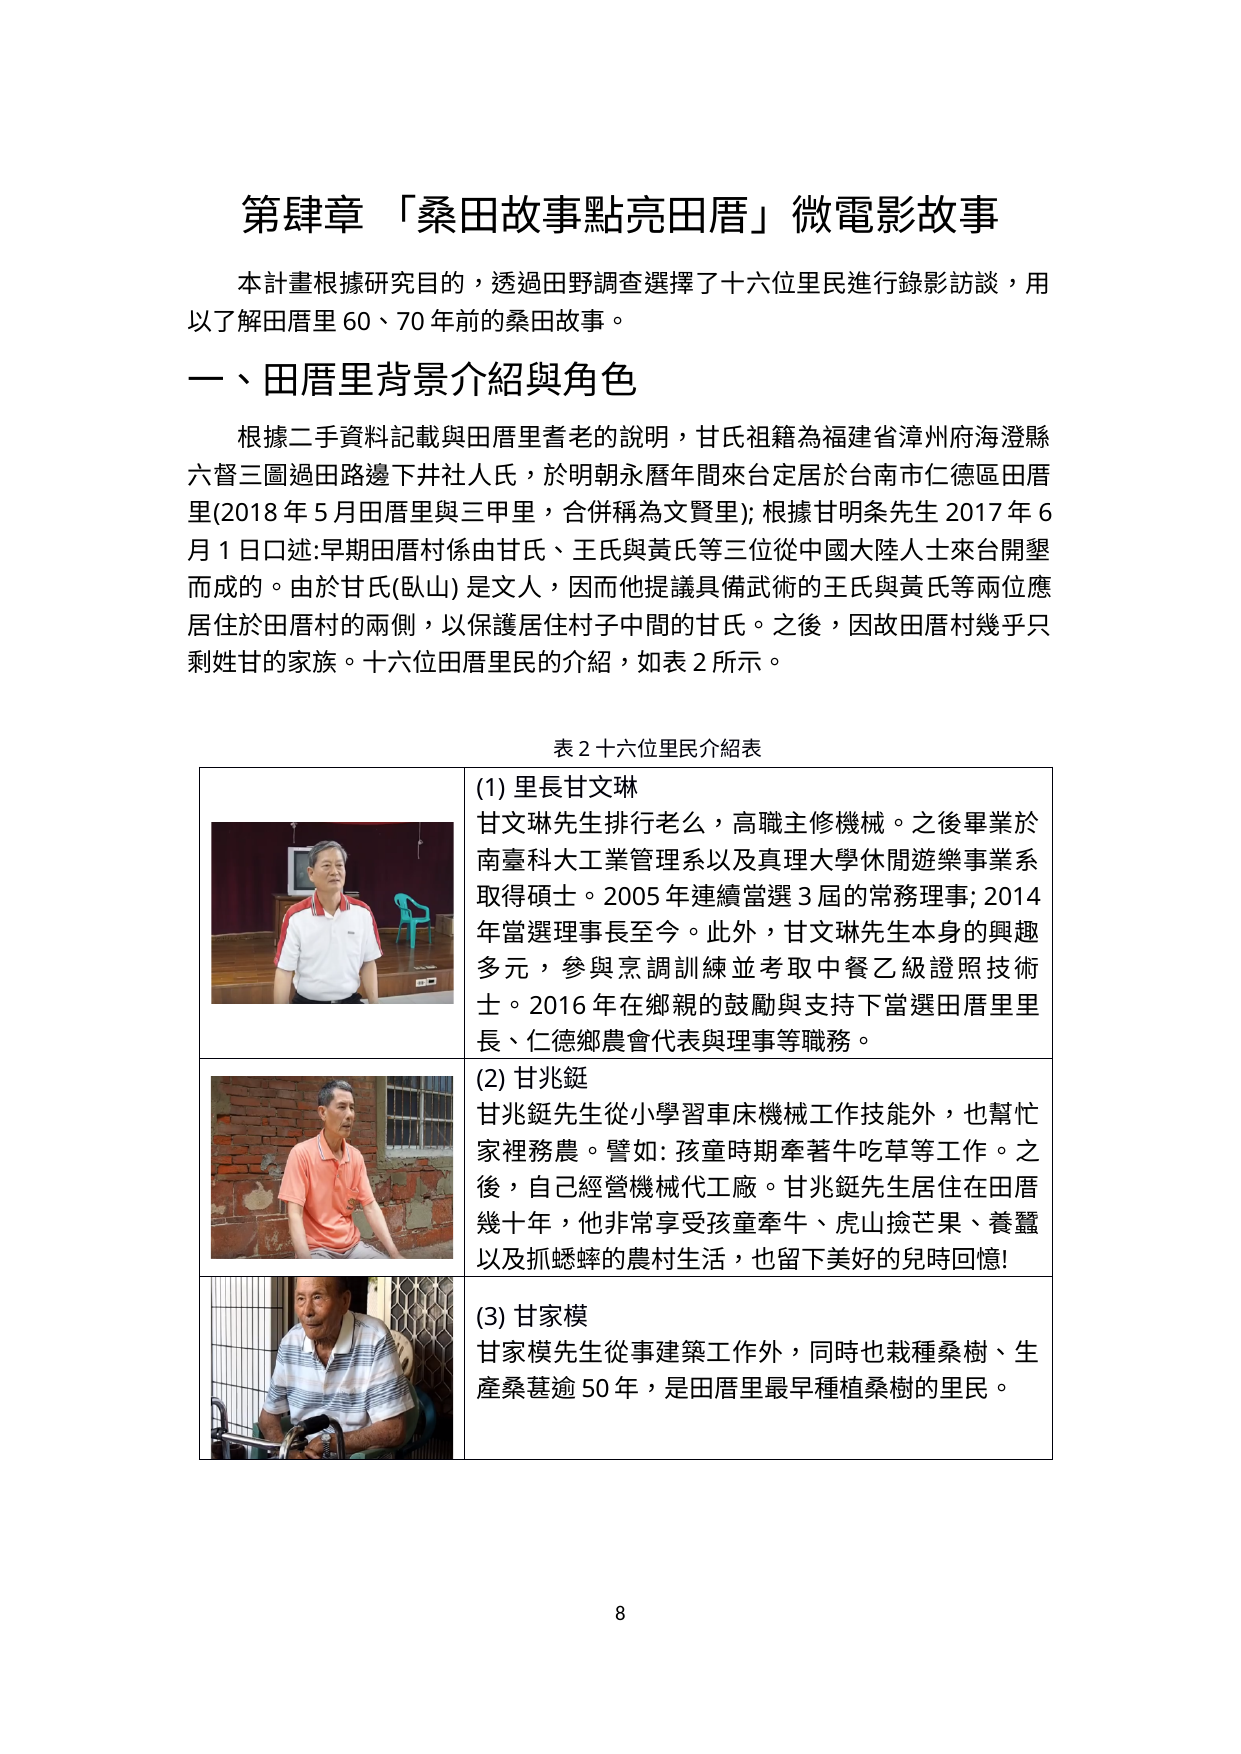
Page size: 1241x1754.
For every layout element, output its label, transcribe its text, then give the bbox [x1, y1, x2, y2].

list 表2 十六位里民介紹表 [262, 729, 1053, 767]
table_cell [200, 1277, 210, 1458]
table_cell [200, 1059, 464, 1276]
list 第肆章 「桑田故事點亮田厝」微電影故事 [187, 175, 1053, 250]
picture [210, 1076, 454, 1259]
table_cell 甘兆鋌 甘兆鋌先生從小學習車床機械工作技能外，也幫忙家裡務農。譬如: 孩童時期牽著牛吃草等工作。之後，自己經營機械代工廠。甘兆鋌先生居住在田厝幾十年，他非常享受孩童牽牛、虎山撿芒果、養蠶以及抓蟋蟀的農村生活，也留下美好的兒時回憶! [465, 1059, 1052, 1276]
table_header 里長甘文琳 甘文琳先生排行老么，高職主修機械。之後畢業於南臺科大工業管理系以及真理大學休閒遊樂事業系取得碩士。2005年連續當選3屆的常務理事; 2014年當選理事長至今。此外，甘文琳先生本身的興趣多元，參與烹調訓練並考取中餐乙級證照技術士。2016年在鄉親的鼓勵與支持下當選田厝里里長、仁德鄉農會代表與理事等職務。 [465, 768, 1052, 1058]
picture [210, 1277, 454, 1459]
table_cell 甘家模 甘家模先生從事建築工作外，同時也栽種桑樹、生產桑葚逾50年，是田厝里最早種植桑樹的里民。 [465, 1277, 1052, 1458]
text 一、田厝里背景介紹與角色 [187, 350, 1053, 404]
table_header [200, 768, 464, 1058]
text 本計畫根據研究目的，透過田野調查選擇了十六位里民進行錄影訪談，用以了解田厝里60、70年前的桑田故事。 [187, 262, 1053, 337]
picture [211, 822, 454, 1004]
table_cell [454, 1277, 464, 1458]
text 根據二手資料記載與田厝里耆老的說明，甘氏祖籍為福建省漳州府海澄縣六督三圖過田路邊下井社人氏，於明朝永曆年間來台定居於台南市仁德區田厝里(2018年5月田厝里與三甲里，合併稱為文賢里); 根據甘明条先生2017年6月1日口述:早期田厝村係由甘氏、王氏與黃氏等三位從中國大陸人士來台開墾而成的。由於甘氏(臥山) 是文人，因而他提議具備武術的王氏與黃氏等兩位應居住於田厝村的兩側，以保護居住村子中間的甘氏。之後，因故田厝村幾乎只剩姓甘的家族。十六位田厝里民的介紹，如表2所示。 [187, 417, 1053, 679]
